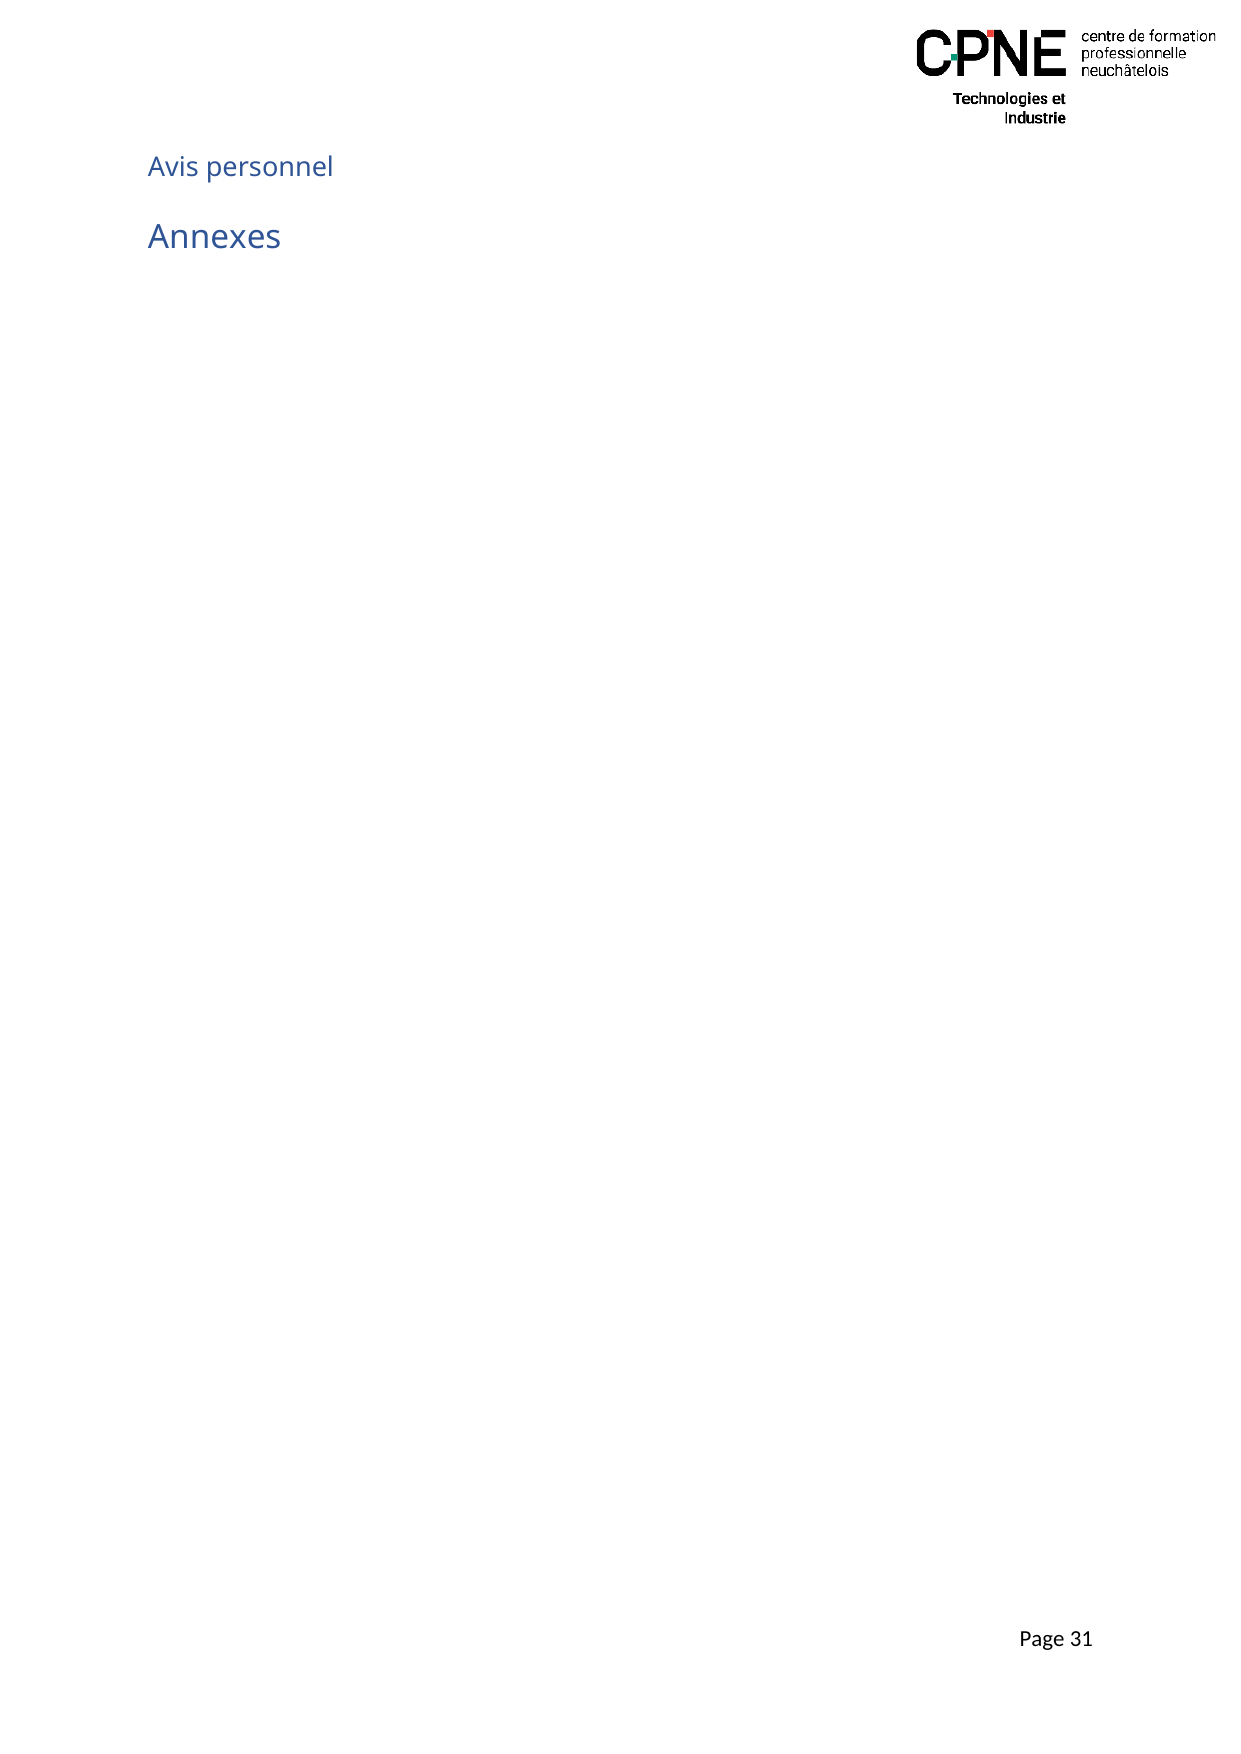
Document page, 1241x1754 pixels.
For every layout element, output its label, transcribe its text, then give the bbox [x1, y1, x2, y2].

picture [916, 29, 1216, 124]
subtitle Avis personnel [148, 148, 1093, 184]
subtitle Annexes [148, 212, 1093, 258]
